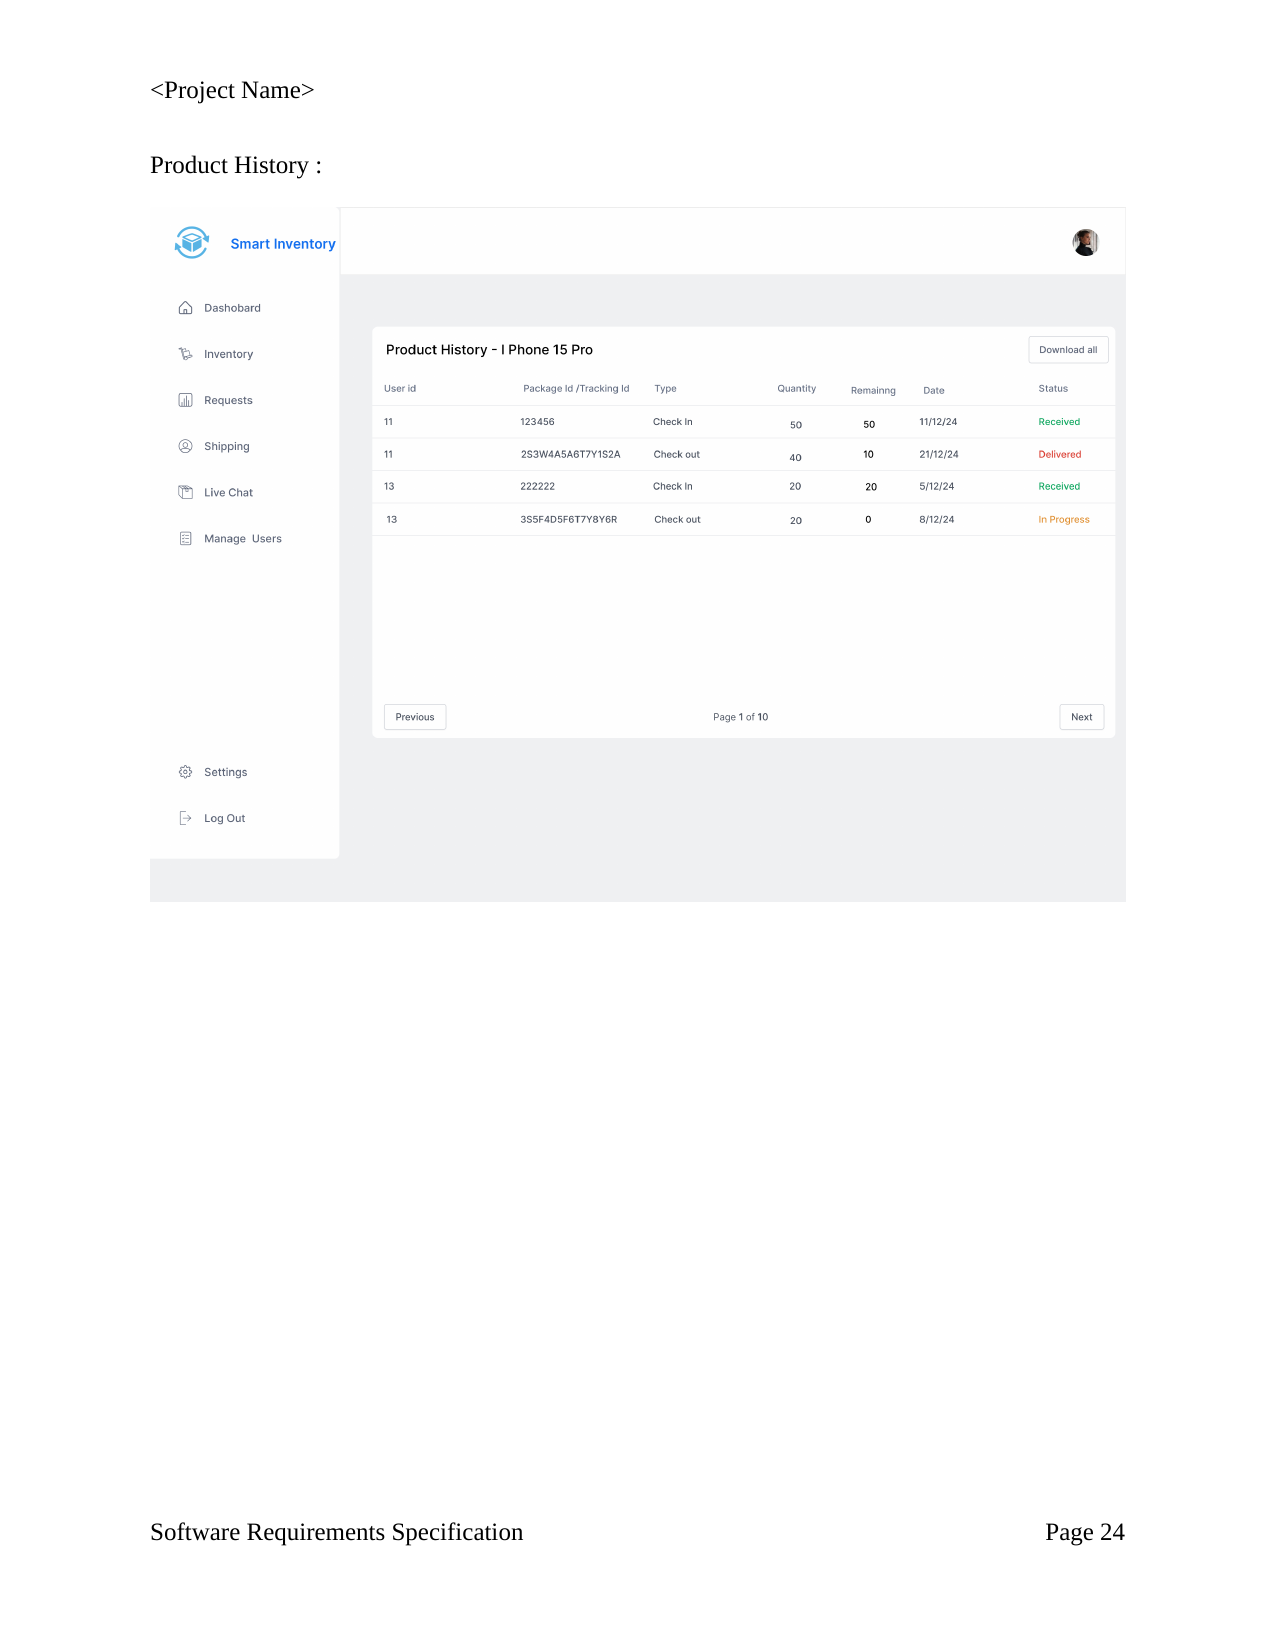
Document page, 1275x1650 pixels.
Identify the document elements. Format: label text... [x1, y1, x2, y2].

text Product History : [150, 150, 1125, 207]
picture [150, 207, 1126, 902]
